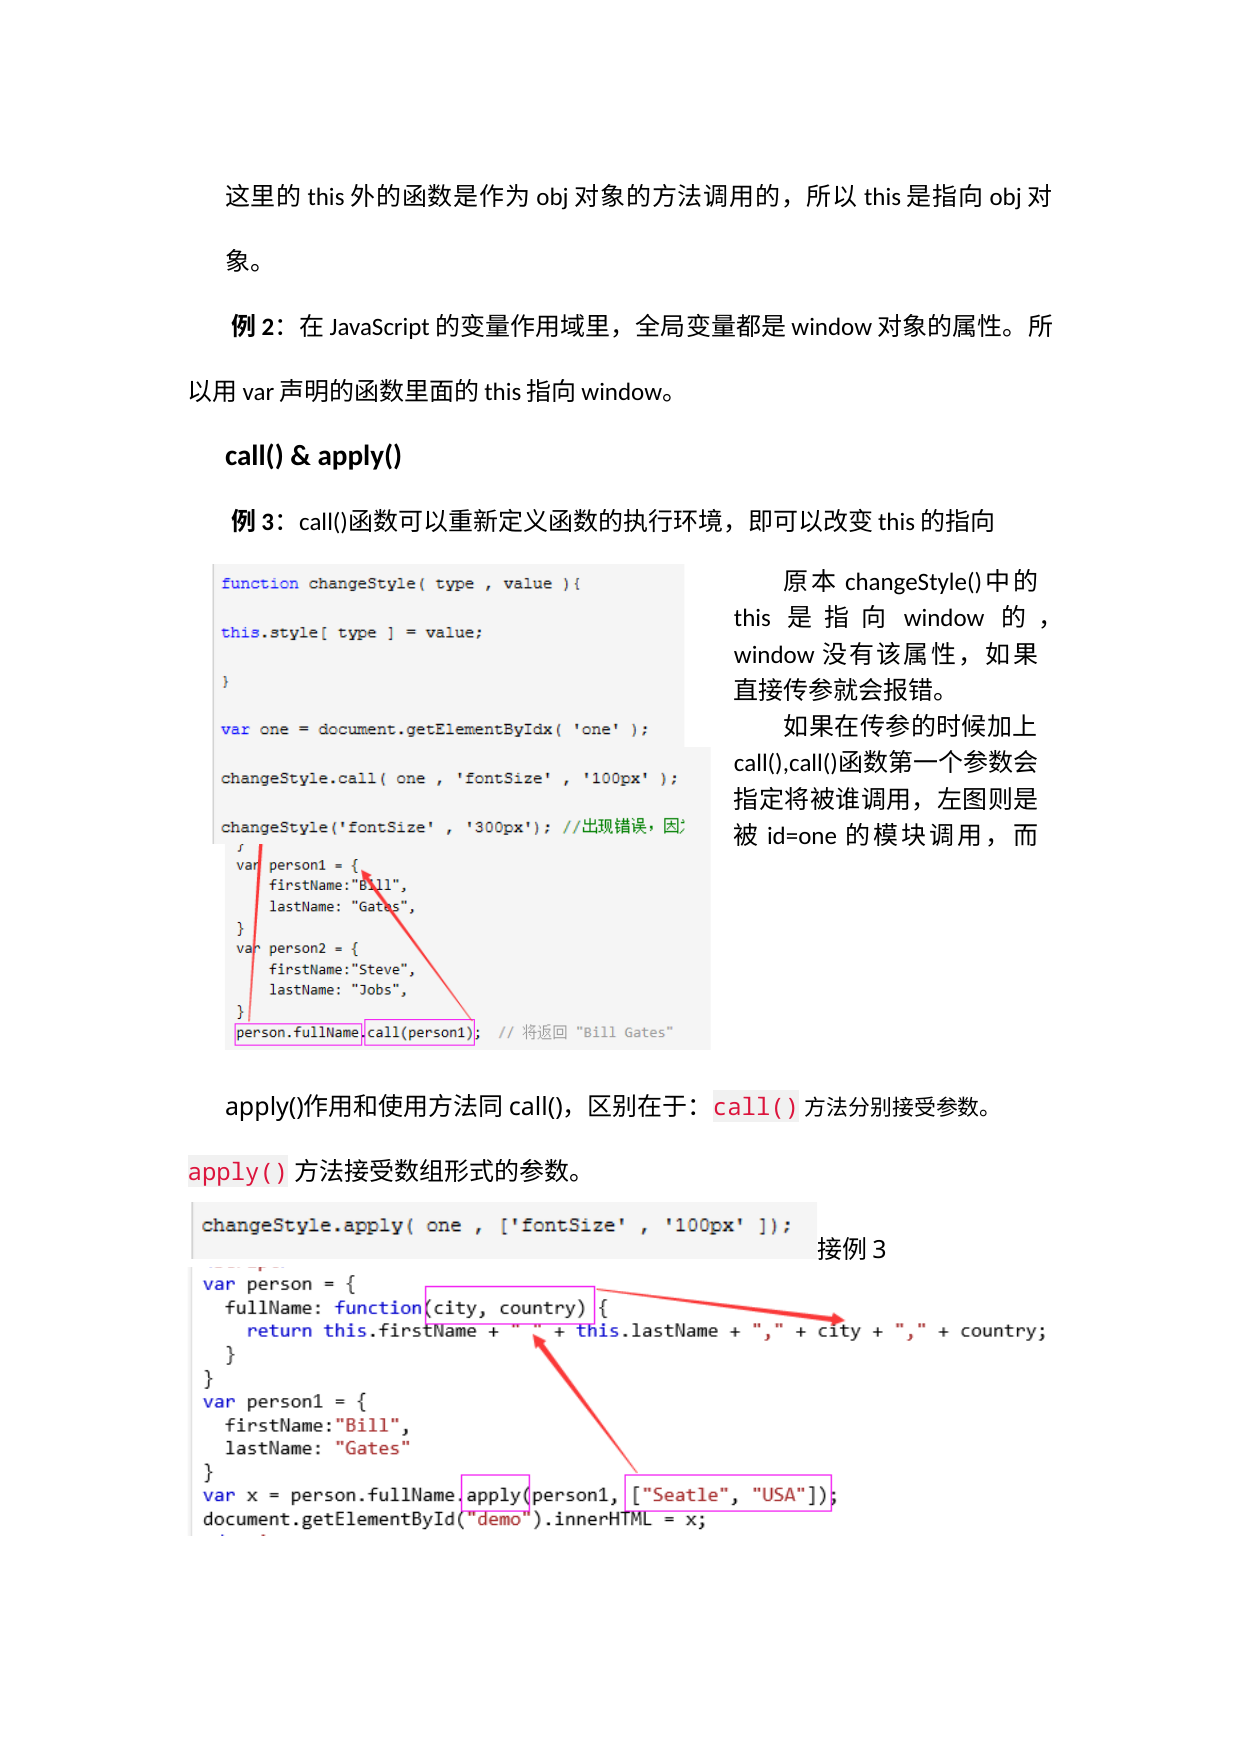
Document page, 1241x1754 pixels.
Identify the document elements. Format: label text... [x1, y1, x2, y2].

text 这里的this外的函数是作为obj对象的方法调用的，所以this是指向obj对象。 [225, 162, 1053, 292]
text 例2：在JavaScript的变量作用域里，全局变量都是window对象的属性。所以用var声明的函数里面的this指向window。 [187, 292, 1053, 422]
text call() & apply() [225, 422, 1053, 487]
picture [187, 1202, 818, 1259]
text apply() 方法接受数组形式的参数。 [187, 1137, 1053, 1202]
text 例3：call()函数可以重新定义函数的执行环境，即可以改变this的指向 [187, 487, 1053, 552]
picture [187, 1267, 1053, 1536]
picture [205, 564, 711, 1050]
text apply()作用和使用方法同call()，区别在于：call() 方法分别接受参数。 [225, 1072, 1053, 1137]
